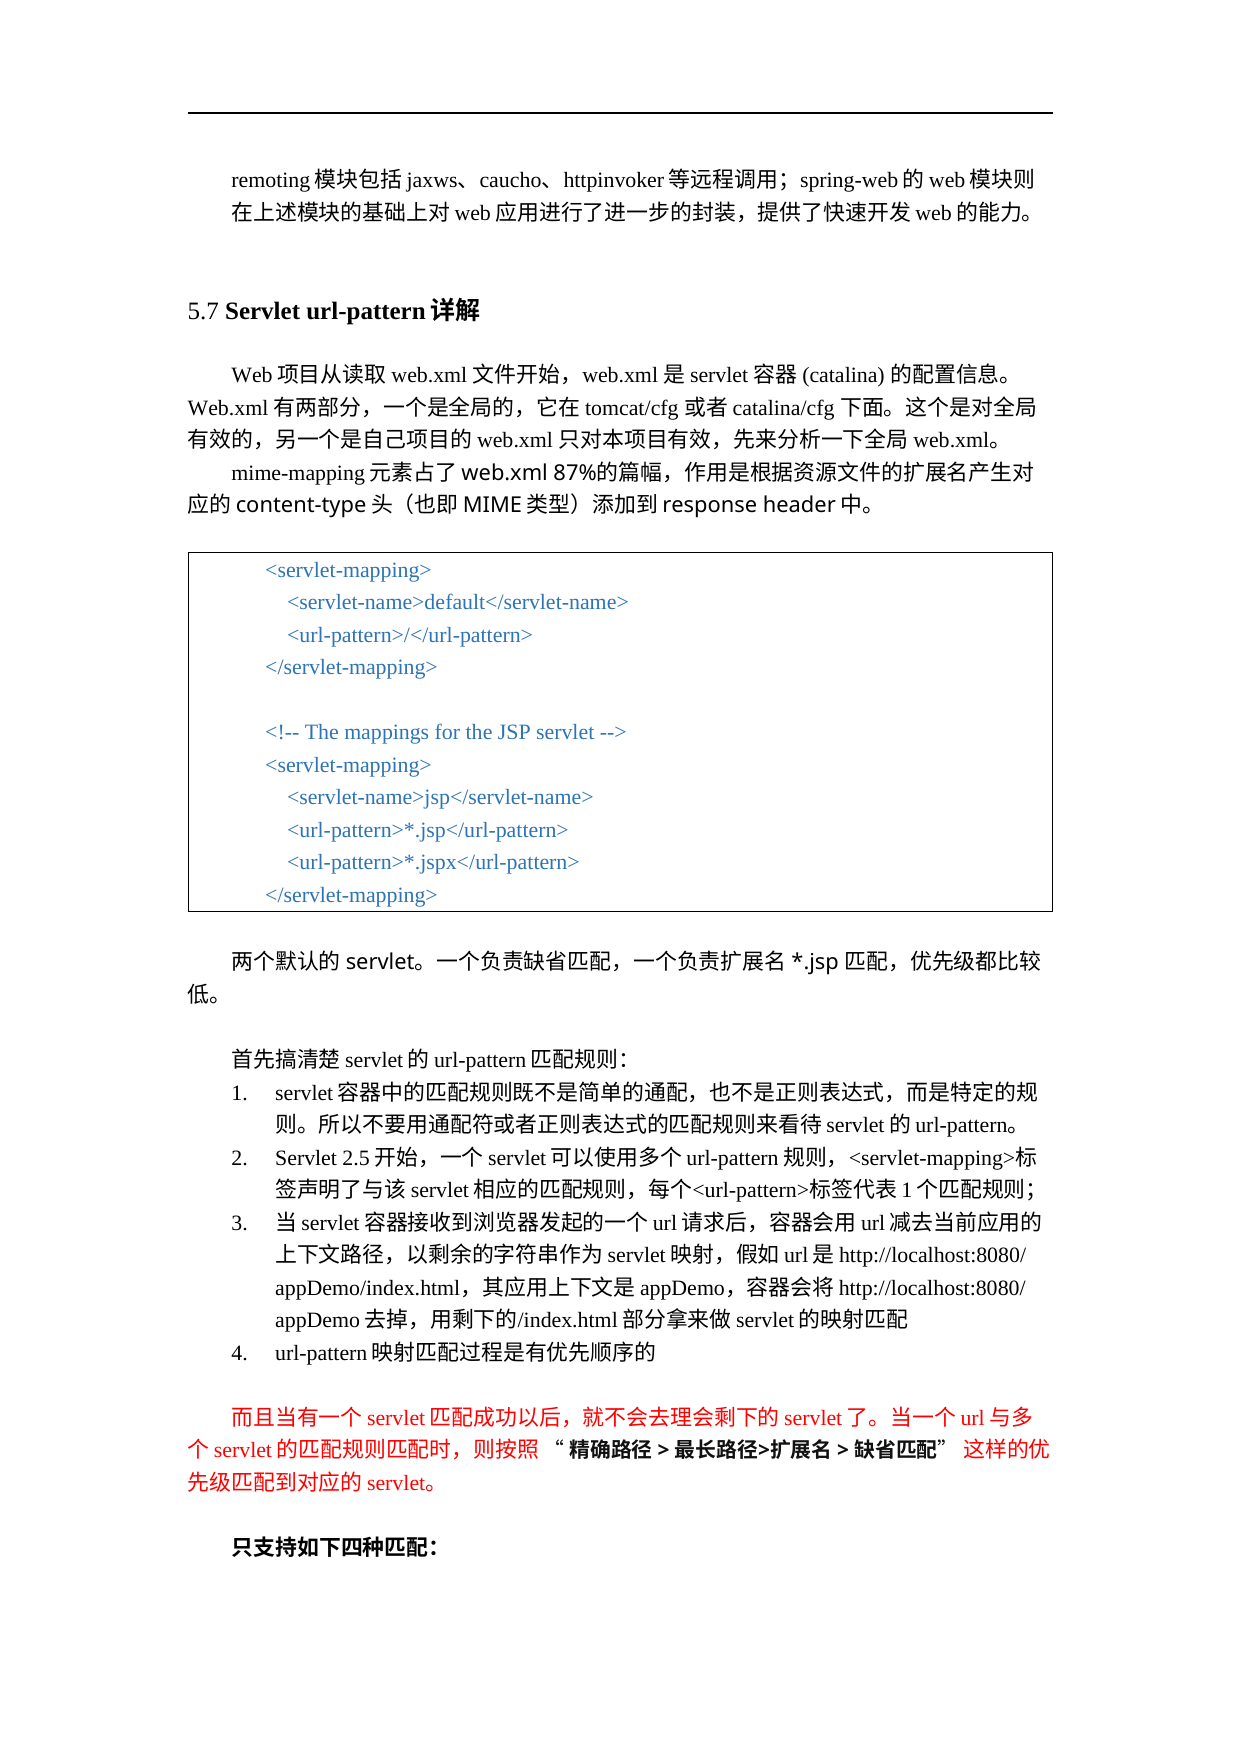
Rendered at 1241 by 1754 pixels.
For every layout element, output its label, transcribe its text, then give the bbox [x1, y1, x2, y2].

text 两个默认的 servlet。一个负责缺省匹配，一个负责扩展名 *.jsp 匹配，优先级都比较低。 [187, 944, 1053, 1009]
subtitle Servlet url-pattern详解 [187, 276, 1053, 341]
list 当servlet容器接收到浏览器发起的一个url请求后，容器会用url减去当前应用的上下文路径，以剩余的字符串作为servlet映射，假如url是http://localhost:8080/appDemo/index.html，其应用上下文是appDemo，容器会将http://localhost:8080/appDemo去掉，用剩下的/index.html部分拿来做servlet的映射匹配 [231, 1204, 1053, 1334]
text 只支持如下四种匹配： [187, 1529, 1053, 1562]
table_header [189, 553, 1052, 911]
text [231, 162, 1053, 227]
text Web项目从读取 web.xml 文件开始，web.xml 是servlet 容器 (catalina) 的配置信息。Web.xml 有两部分，一个是全局的，它在 tomcat/cfg 或者 catalina/cfg 下面。这个是对全局有效的，另一个是自己项目的 web.xml 只对本项目有效，先来分析一下全局 web.xml。 [187, 357, 1053, 454]
text mime-mapping元素占了web.xml 87%的篇幅，作用是根据资源文件的扩展名产生对应的content-type头（也即MIME类型）添加到response header中。 [187, 454, 1053, 519]
list url-pattern映射匹配过程是有优先顺序的 [231, 1334, 1053, 1367]
text 首先搞清楚servlet的url-pattern匹配规则： [187, 1042, 1053, 1074]
list servlet容器中的匹配规则既不是简单的通配，也不是正则表达式，而是特定的规则。所以不要用通配符或者正则表达式的匹配规则来看待servlet的url-pattern。 [231, 1074, 1053, 1139]
list Servlet 2.5开始，一个servlet可以使用多个url-pattern规则，<servlet-mapping>标签声明了与该servlet相应的匹配规则，每个<url-pattern>标签代表1个匹配规则； [231, 1139, 1053, 1204]
text 而且当有一个servlet匹配成功以后，就不会去理会剩下的servlet了。当一个url与多个servlet的匹配规则匹配时，则按照 “ 精确路径 > 最长路径>扩展名 > 缺省匹配” 这样的优先级匹配到对应的servlet。 [187, 1399, 1053, 1497]
